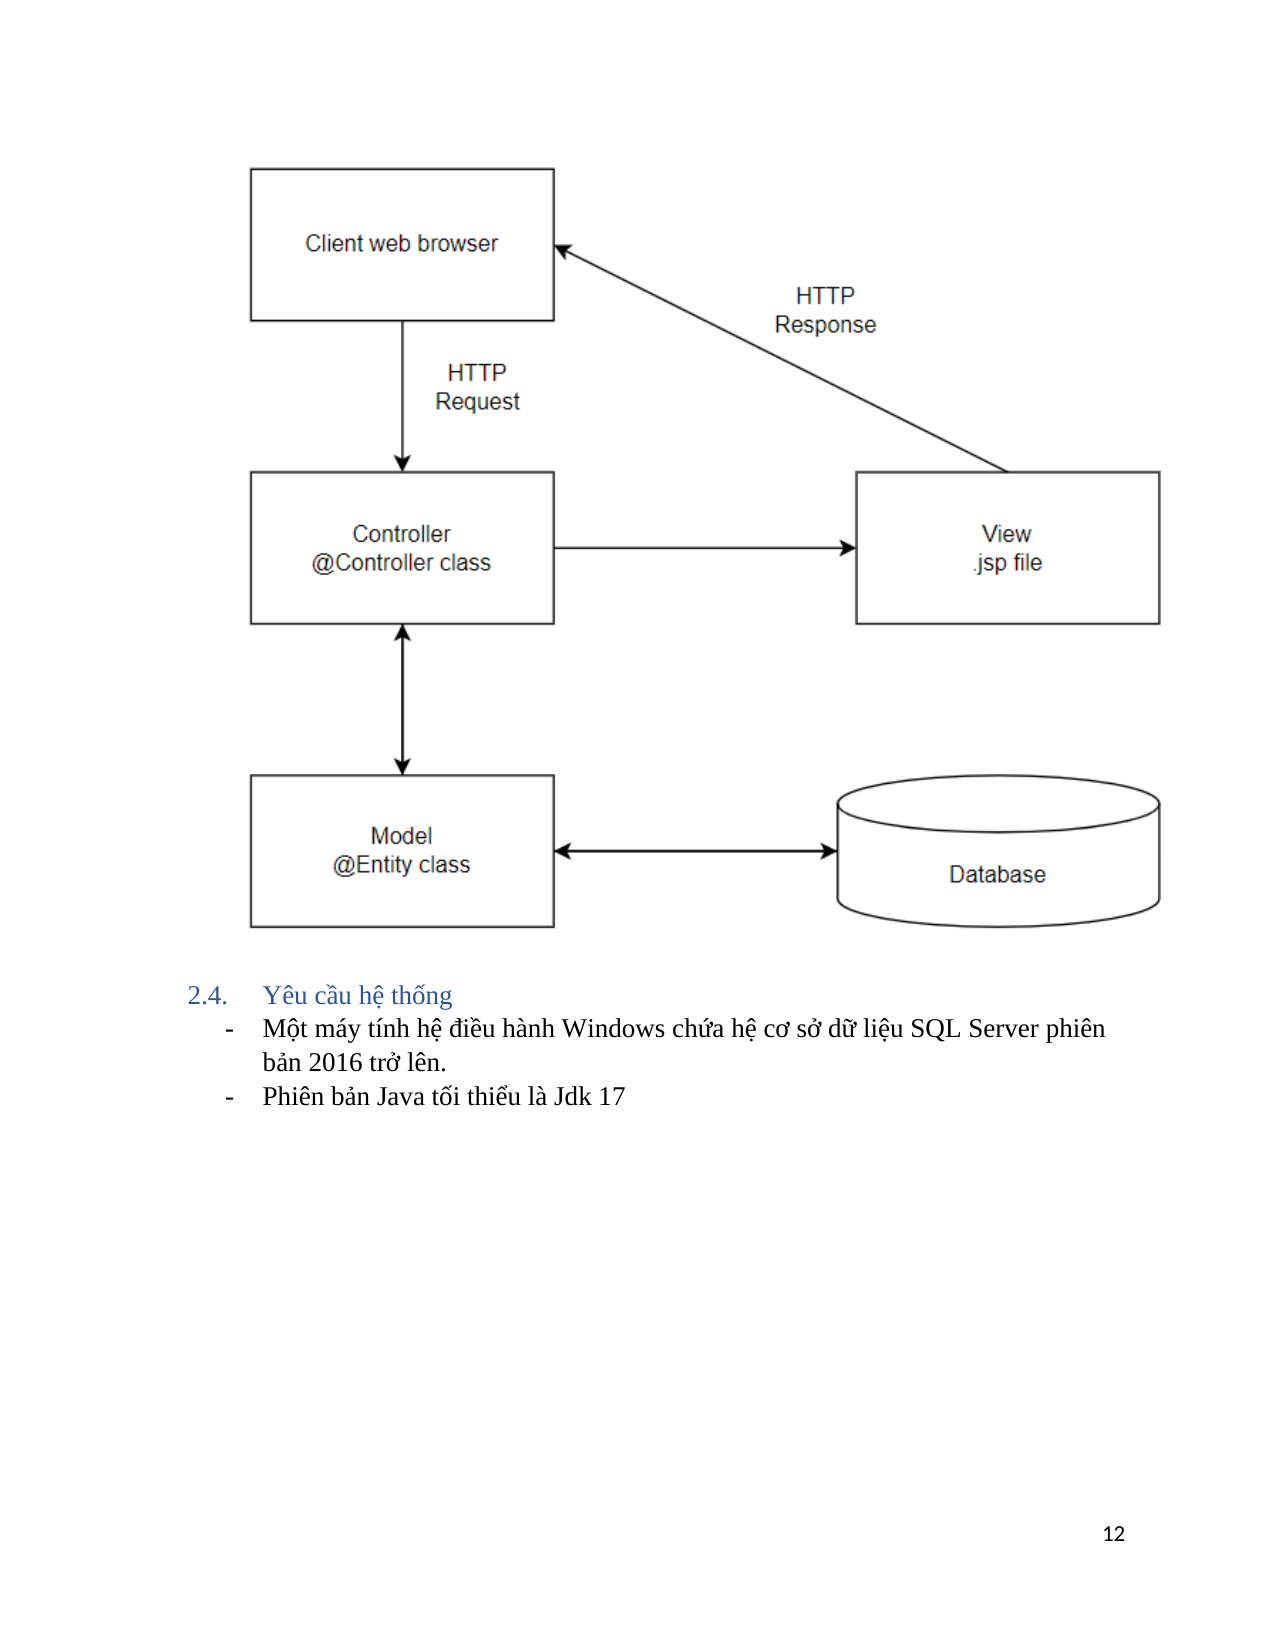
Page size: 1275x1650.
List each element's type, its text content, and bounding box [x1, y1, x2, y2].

list Phiên bản Java tối thiểu là Jdk 17 [225, 1079, 1125, 1111]
list Một máy tính hệ điều hành Windows chứa hệ cơ sở dữ liệu SQL Server phiên bản 2016 trở lên. [225, 1012, 1125, 1077]
subtitle Yêu cầu hệ thống [187, 979, 1125, 1010]
